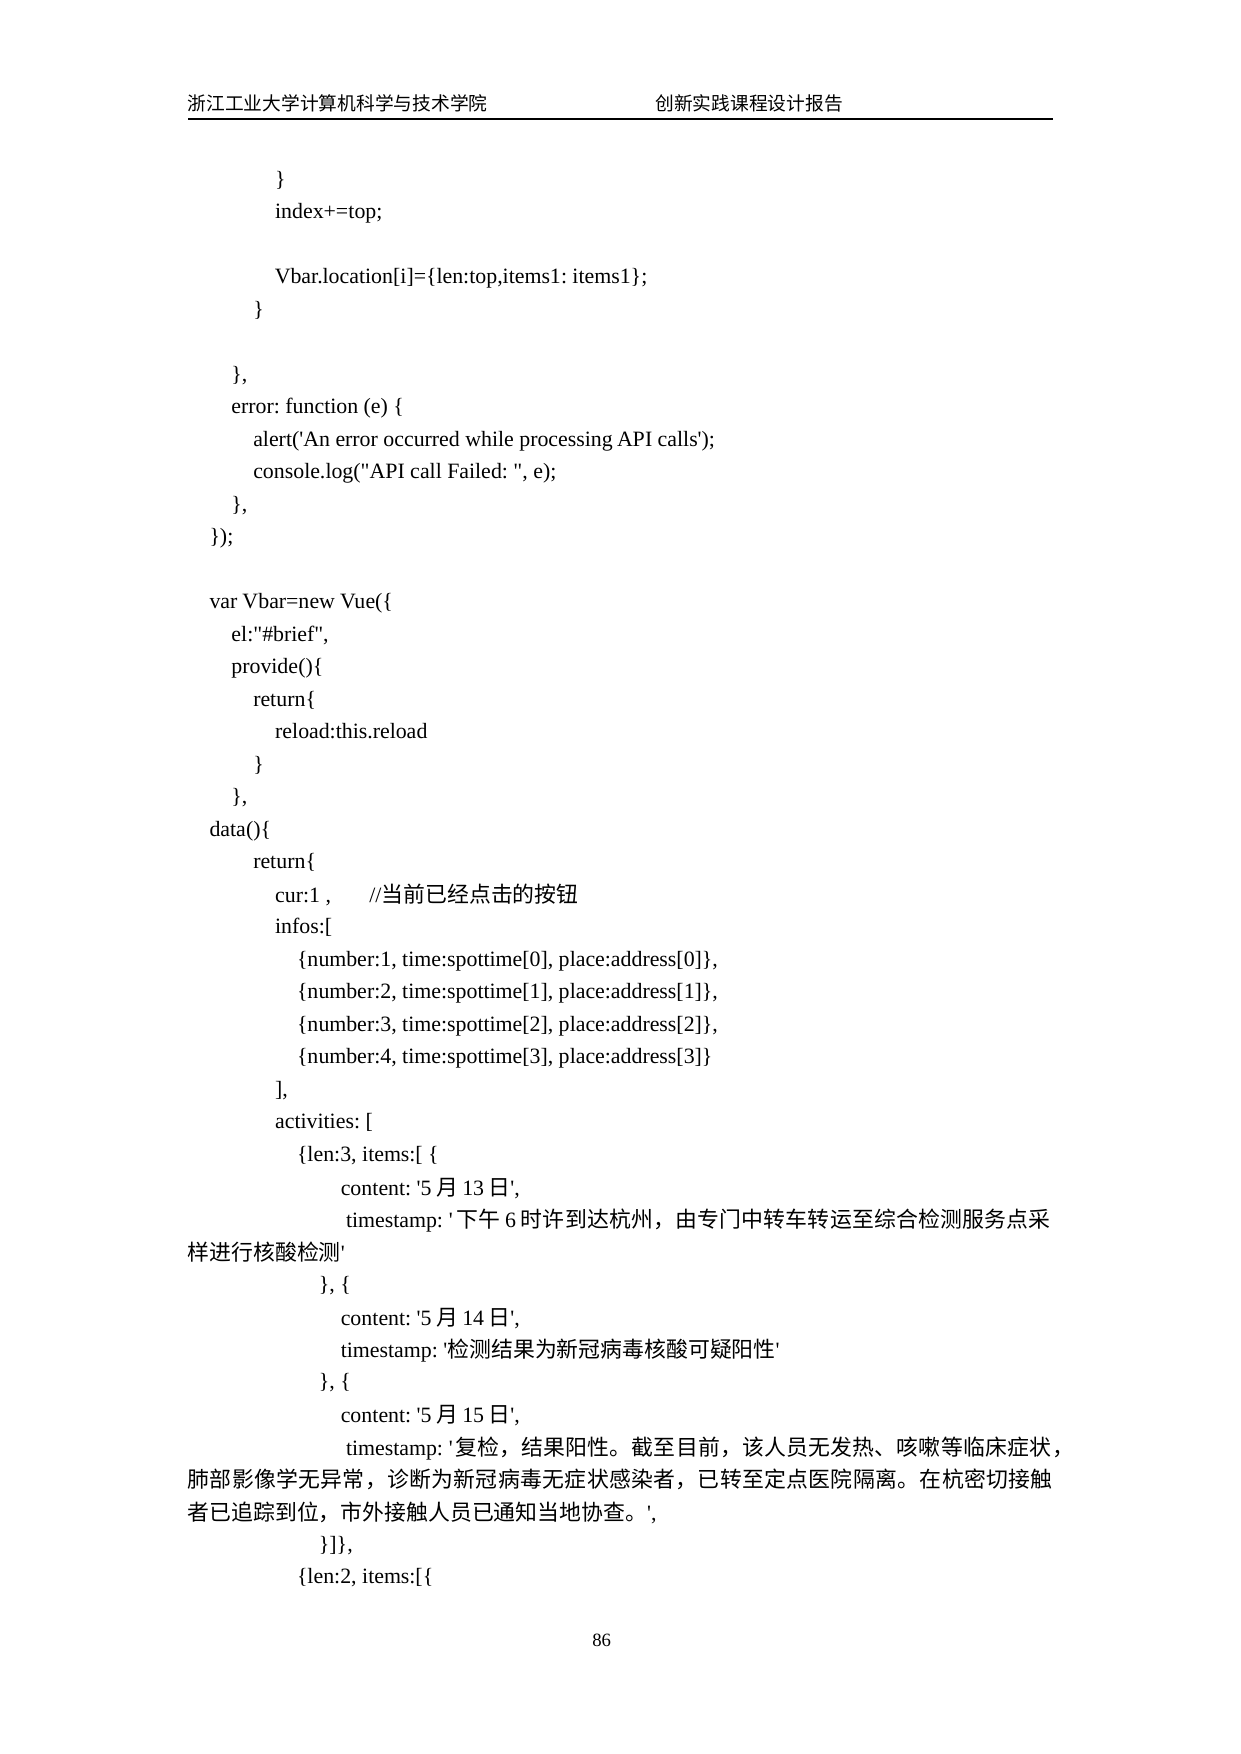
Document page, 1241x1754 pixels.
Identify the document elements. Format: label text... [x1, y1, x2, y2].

text }); [187, 519, 1053, 552]
text cur:1 , //当前已经点击的按钮 [187, 877, 1053, 909]
text var Vbar=new Vue({ [187, 584, 1053, 617]
text {number:1, time:spottime[0], place:address[0]}, [187, 942, 1053, 974]
text Vbar.location[i]={len:top,items1: items1}; [187, 259, 1053, 292]
text infos:[ [187, 909, 1053, 942]
text console.log("API call Failed: ", e); [187, 454, 1053, 487]
text el:"#brief", [187, 617, 1053, 649]
text } [187, 292, 1053, 324]
text {len:3, items:[ { [187, 1137, 1053, 1169]
text {number:3, time:spottime[2], place:address[2]}, [187, 1007, 1053, 1039]
text index+=top; [187, 194, 1053, 227]
text content: '5月14日', [187, 1299, 1053, 1332]
text }, { [187, 1364, 1053, 1397]
text return{ [187, 682, 1053, 714]
text }]}, [187, 1527, 1053, 1559]
text timestamp: '下午6时许到达杭州，由专门中转车转运至综合检测服务点采样进行核酸检测' [187, 1202, 1053, 1267]
text }, [187, 487, 1053, 519]
text data(){ [187, 812, 1053, 844]
text timestamp: '检测结果为新冠病毒核酸可疑阳性' [187, 1332, 1053, 1364]
text } [187, 162, 1053, 194]
text {number:4, time:spottime[3], place:address[3]} [187, 1039, 1053, 1072]
text return{ [187, 844, 1053, 877]
text activities: [ [187, 1104, 1053, 1137]
text }, [187, 779, 1053, 812]
text content: '5月15日', [187, 1397, 1053, 1429]
text ], [187, 1072, 1053, 1104]
text {len:2, items:[{ [187, 1559, 1053, 1592]
text }, { [187, 1267, 1053, 1299]
text content: '5月13日', [187, 1169, 1053, 1202]
text }, [187, 357, 1053, 389]
text provide(){ [187, 649, 1053, 682]
text reload:this.reload [187, 714, 1053, 747]
text } [187, 747, 1053, 779]
text error: function (e) { [187, 389, 1053, 422]
text timestamp: '复检，结果阳性。截至目前，该人员无发热、咳嗽等临床症状，肺部影像学无异常，诊断为新冠病毒无症状感染者，已转至定点医院隔离。在杭密切接触者已追踪到位，市外接触人员已通知当地协查。', [187, 1429, 1053, 1527]
text {number:2, time:spottime[1], place:address[1]}, [187, 974, 1053, 1007]
text alert('An error occurred while processing API calls'); [187, 422, 1053, 454]
